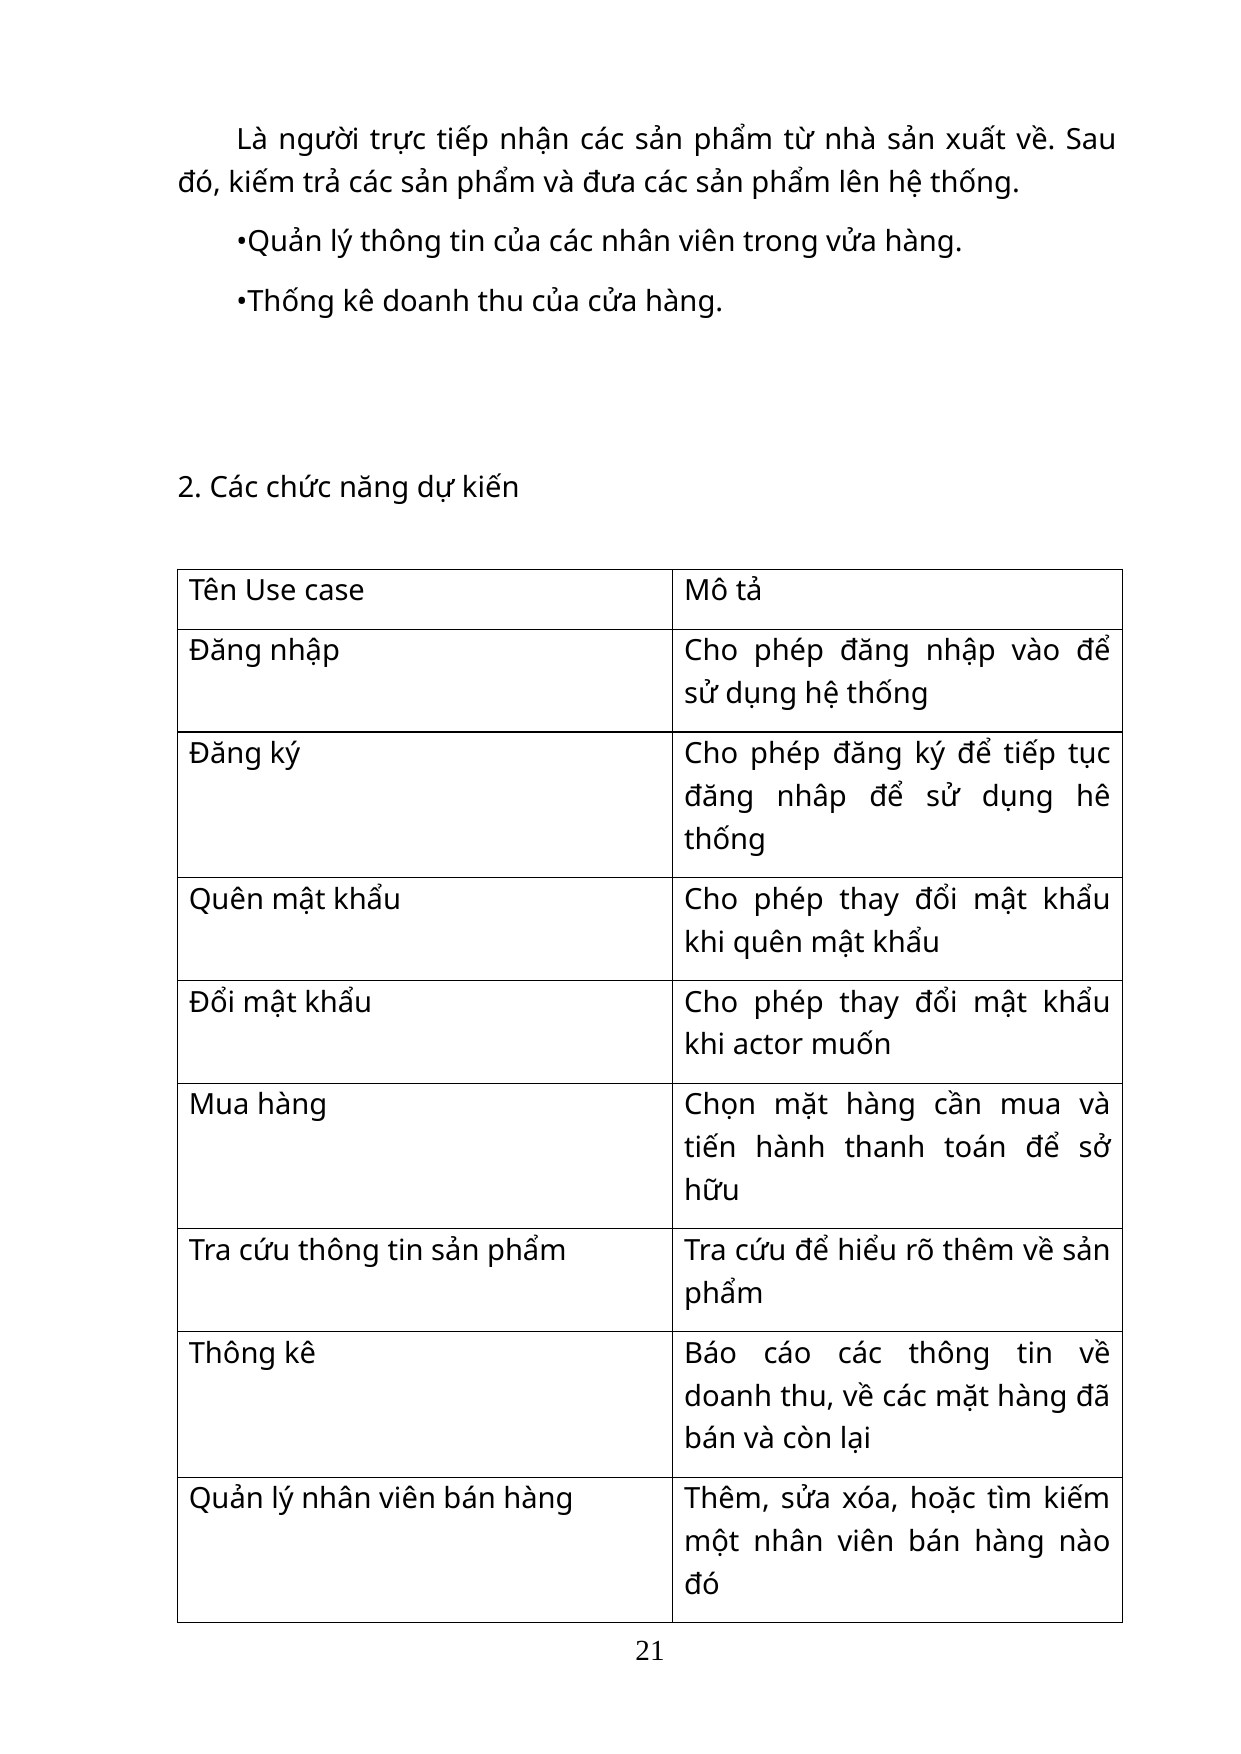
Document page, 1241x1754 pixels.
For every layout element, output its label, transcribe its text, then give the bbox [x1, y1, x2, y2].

table_cell Thông kê [178, 1332, 672, 1477]
subtitle 2. Các chức năng dự kiến [177, 467, 1122, 506]
table_cell Báo cáo các thông tin về doanh thu, về các mặt hàng đã bán và còn lại [673, 1332, 1122, 1477]
table_cell Cho phép đăng nhập vào để sử dụng hệ thống [673, 630, 1122, 731]
text •Quản lý thông tin của các nhân viên trong vửa hàng. [177, 220, 1118, 260]
table_header Tên Use case [178, 570, 672, 628]
table_cell Tra cứu thông tin sản phẩm [178, 1229, 672, 1331]
table_cell Đăng nhập [178, 630, 672, 731]
table_cell Quên mật khẩu [178, 878, 672, 980]
table_cell Mua hàng [178, 1084, 672, 1228]
text Là người trực tiếp nhận các sản phẩm từ nhà sản xuất về. Sau đó, kiếm trả các sản phẩm và đưa các sản phẩm lên hệ thống. [177, 118, 1118, 201]
table_cell Chọn mặt hàng cần mua và tiến hành thanh toán để sở hữu [673, 1084, 1122, 1228]
table_cell Cho phép thay đổi mật khẩu khi quên mật khẩu [673, 878, 1122, 980]
table_cell Cho phép đăng ký để tiếp tục đăng nhâp để sử dụng hê thống [673, 733, 1122, 877]
table_cell Tra cứu để hiểu rõ thêm về sản phẩm [673, 1229, 1122, 1331]
table_cell Đăng ký [178, 733, 672, 877]
table_cell Quản lý nhân viên bán hàng [178, 1478, 672, 1622]
table_header Mô tả [673, 570, 1122, 628]
table_cell Cho phép thay đổi mật khẩu khi actor muốn [673, 981, 1122, 1083]
table_cell Đổi mật khẩu [178, 981, 672, 1083]
text •Thống kê doanh thu của cửa hàng. [177, 280, 1118, 319]
table_cell Thêm, sửa xóa, hoặc tìm kiếm một nhân viên bán hàng nào đó [673, 1478, 1122, 1622]
